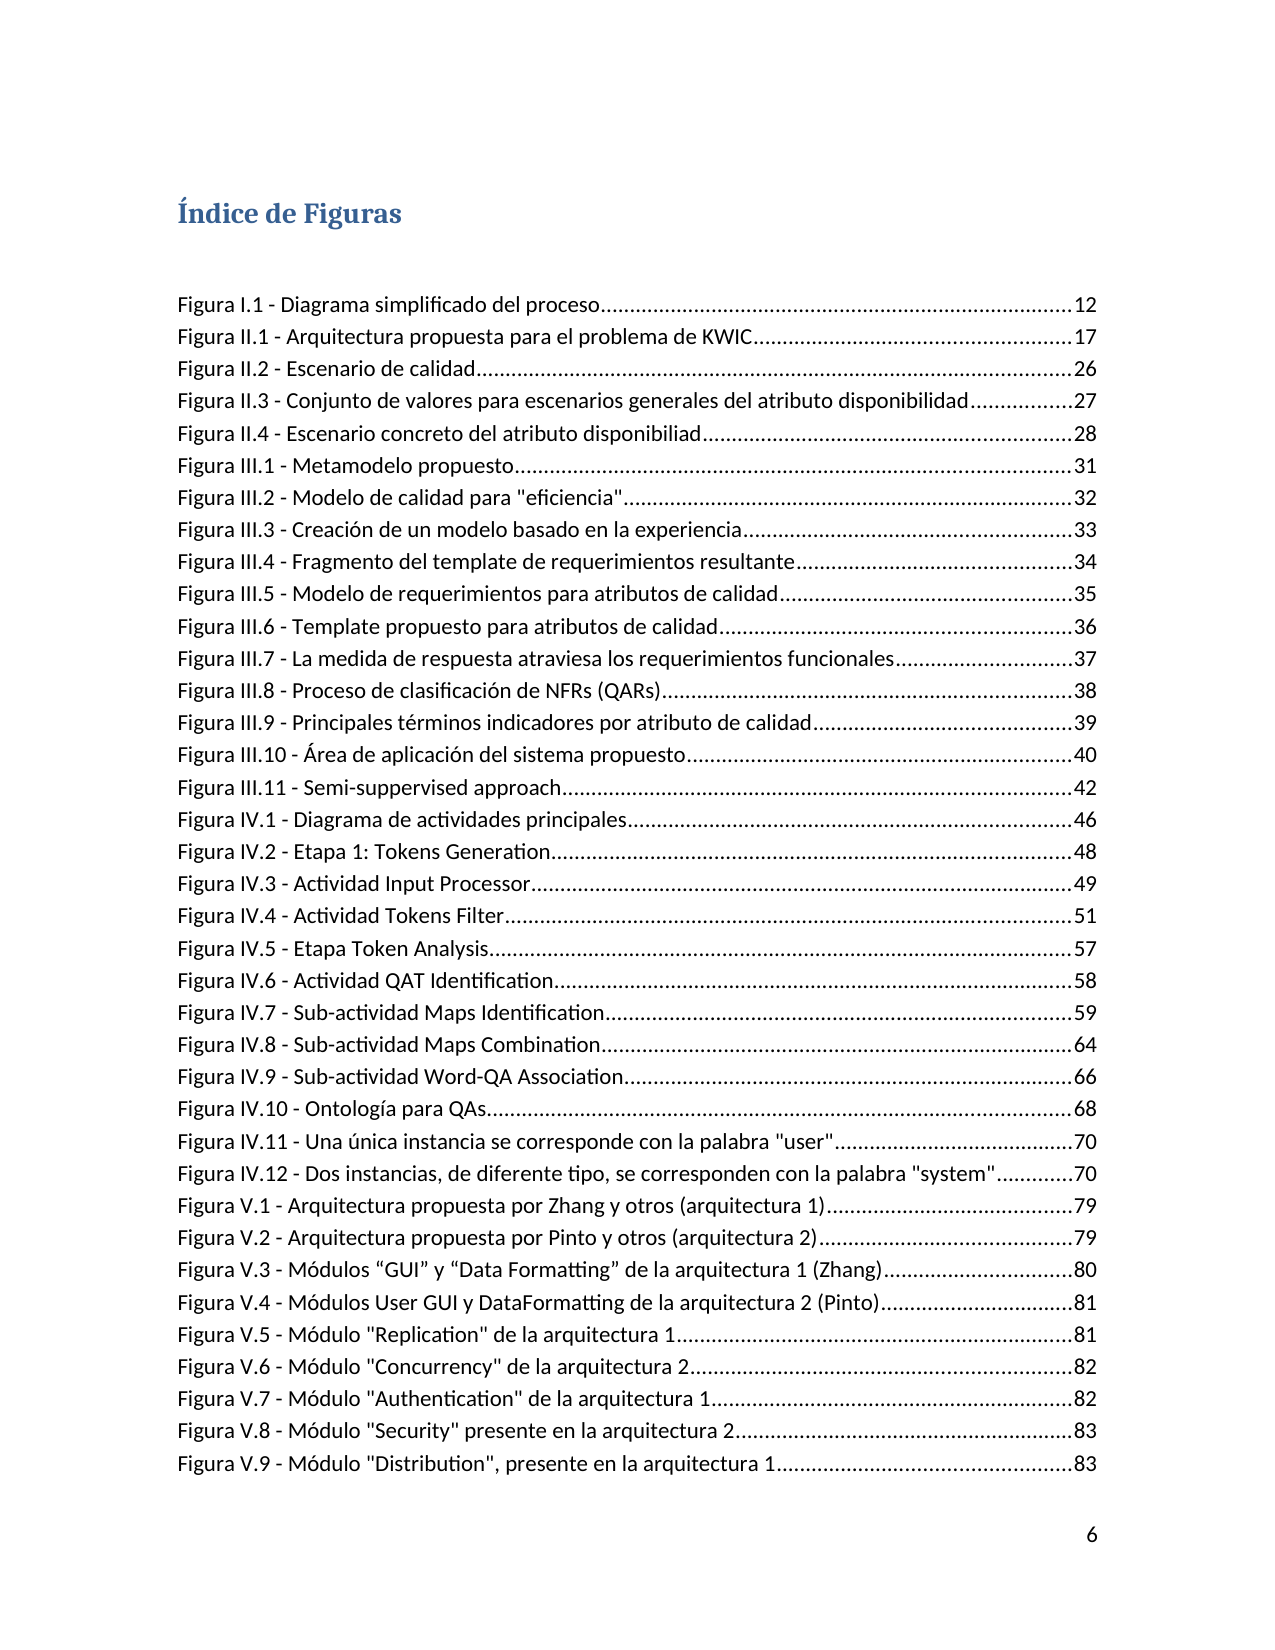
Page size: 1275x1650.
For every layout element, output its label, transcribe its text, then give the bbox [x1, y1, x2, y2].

text Figura IV.10 - Ontología para QAs 68 [177, 1094, 1098, 1123]
text Figura III.5 - Modelo de requerimientos para atributos de calidad 35 [177, 579, 1098, 608]
text Figura III.11 - Semi-suppervised approach 42 [177, 773, 1098, 801]
text Figura V.6 - Módulo "Concurrency" de la arquitectura 2 82 [177, 1352, 1098, 1380]
text Figura II.2 - Escenario de calidad 26 [177, 354, 1098, 382]
text Figura V.8 - Módulo "Security" presente en la arquitectura 2 83 [177, 1416, 1098, 1444]
text Figura V.9 - Módulo "Distribution", presente en la arquitectura 1 83 [177, 1449, 1098, 1477]
text Figura III.8 - Proceso de clasificación de NFRs (QARs) 38 [177, 676, 1098, 704]
text Figura II.4 - Escenario concreto del atributo disponibiliad 28 [177, 419, 1098, 447]
text Figura IV.6 - Actividad QAT Identification 58 [177, 966, 1098, 994]
text Figura V.3 - Módulos “GUI” y “Data Formatting” de la arquitectura 1 (Zhang) 80 [177, 1256, 1098, 1283]
text Figura I.1 - Diagrama simplificado del proceso 12 [177, 290, 1098, 318]
text Figura V.4 - Módulos User GUI y DataFormatting de la arquitectura 2 (Pinto) 81 [177, 1288, 1098, 1316]
text Figura II.1 - Arquitectura propuesta para el problema de KWIC 17 [177, 322, 1098, 350]
text Figura III.3 - Creación de un modelo basado en la experiencia 33 [177, 515, 1098, 543]
text Figura IV.7 - Sub-actividad Maps Identification 59 [177, 998, 1098, 1026]
text Figura II.3 - Conjunto de valores para escenarios generales del atributo disponibilidad 27 [177, 386, 1098, 414]
text Figura III.1 - Metamodelo propuesto 31 [177, 451, 1098, 479]
text Figura IV.3 - Actividad Input Processor 49 [177, 869, 1098, 897]
text Figura III.2 - Modelo de calidad para "eficiencia" 32 [177, 483, 1098, 511]
text Figura IV.11 - Una única instancia se corresponde con la palabra "user" 70 [177, 1127, 1098, 1155]
text Figura III.7 - La medida de respuesta atraviesa los requerimientos funcionales 37 [177, 644, 1098, 672]
text Figura V.2 - Arquitectura propuesta por Pinto y otros (arquitectura 2) 79 [177, 1223, 1098, 1251]
text Figura V.1 - Arquitectura propuesta por Zhang y otros (arquitectura 1) 79 [177, 1191, 1098, 1219]
text Figura IV.1 - Diagrama de actividades principales 46 [177, 805, 1098, 833]
text Figura III.6 - Template propuesto para atributos de calidad 36 [177, 612, 1098, 640]
text Figura IV.9 - Sub-actividad Word-QA Association 66 [177, 1062, 1098, 1090]
text Figura V.5 - Módulo "Replication" de la arquitectura 1 81 [177, 1320, 1098, 1348]
text Figura III.4 - Fragmento del template de requerimientos resultante 34 [177, 547, 1098, 575]
text Figura III.10 - Área de aplicación del sistema propuesto 40 [177, 741, 1098, 768]
text Figura IV.12 - Dos instancias, de diferente tipo, se corresponden con la palabra "system" 70 [177, 1159, 1098, 1187]
text Figura IV.5 - Etapa Token Analysis 57 [177, 934, 1098, 962]
subtitle Índice de Figuras [177, 198, 1098, 231]
text Figura IV.2 - Etapa 1: Tokens Generation 48 [177, 837, 1098, 865]
text Figura IV.4 - Actividad Tokens Filter 51 [177, 901, 1098, 929]
text Figura IV.8 - Sub-actividad Maps Combination 64 [177, 1030, 1098, 1058]
text Figura III.9 - Principales términos indicadores por atributo de calidad 39 [177, 708, 1098, 736]
text Figura V.7 - Módulo "Authentication" de la arquitectura 1 82 [177, 1384, 1098, 1412]
